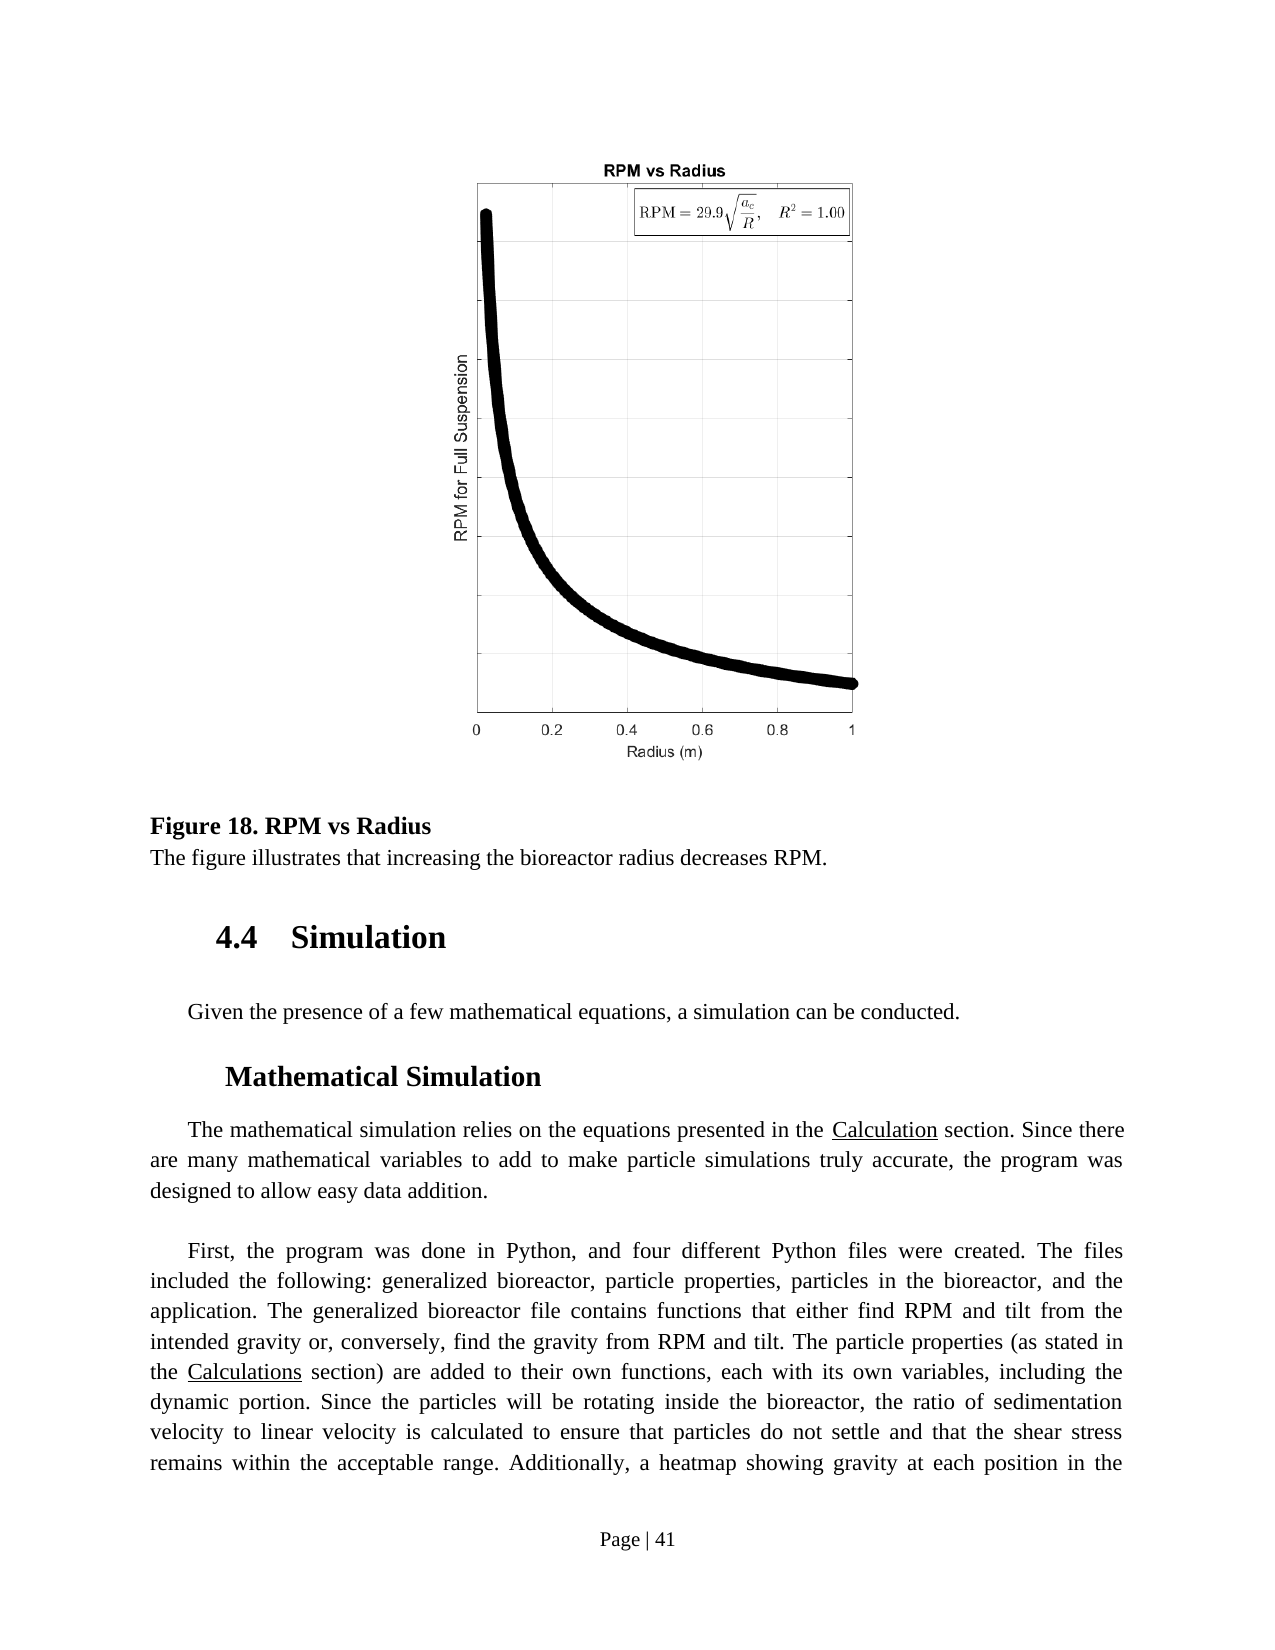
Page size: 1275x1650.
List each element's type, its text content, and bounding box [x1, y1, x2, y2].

text Given the presence of a few mathematical equations, a simulation can be conducted. [150, 998, 1125, 1025]
subtitle Mathematical Simulation [225, 1059, 1125, 1092]
subtitle Simulation [216, 917, 1125, 956]
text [150, 1237, 1125, 1475]
text The mathematical simulation relies on the equations presented in the Calculation section. Since there are many mathematical variables to add to make particle simulations truly accurate, the program was designed to allow easy data addition. [150, 1116, 1125, 1203]
text The figure illustrates that increasing the bioreactor radius decreases RPM. [150, 844, 1125, 871]
picture [440, 150, 873, 769]
